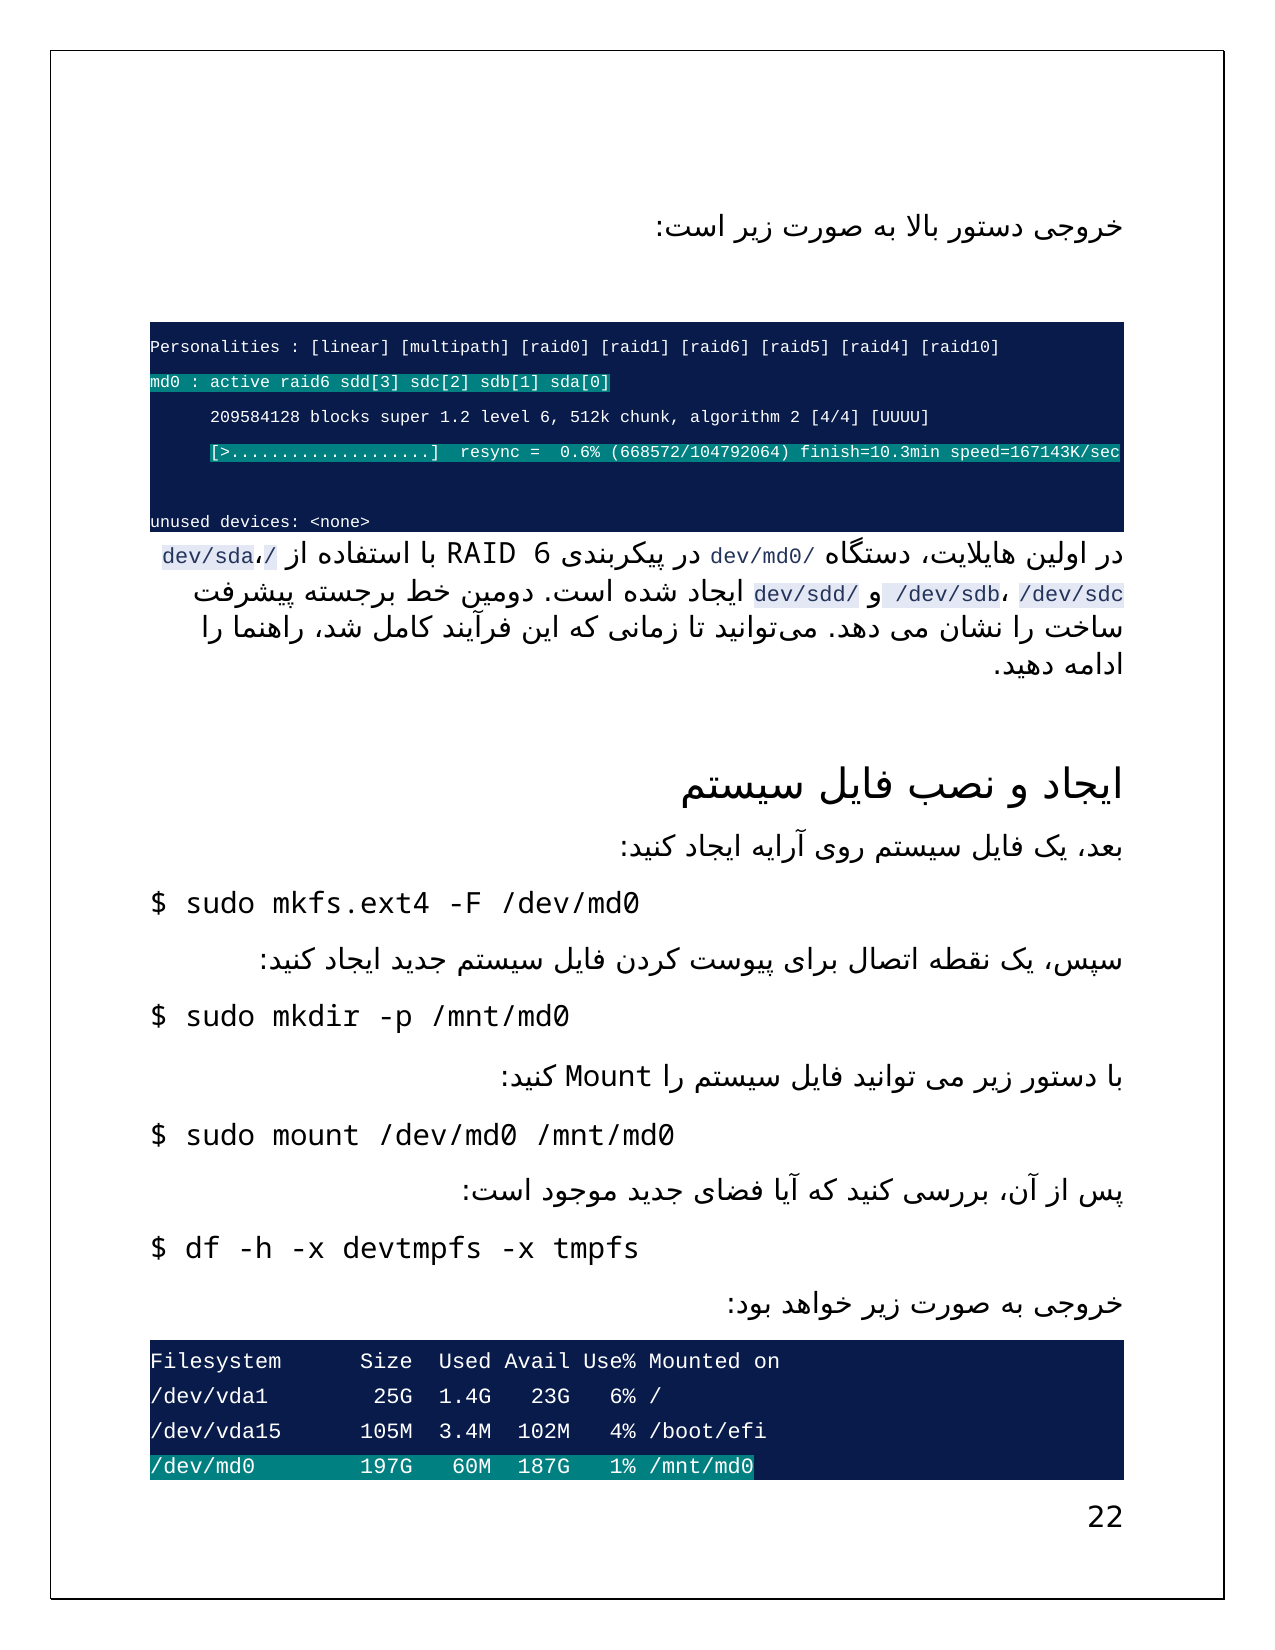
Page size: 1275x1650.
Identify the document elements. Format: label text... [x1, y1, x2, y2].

text Personalities : [linear] [multipath] [raid0] [raid1] [raid6] [raid5] [raid4] [raid10] [150, 322, 1124, 357]
text ایجاد و نصب فایل سیستم [150, 760, 1124, 809]
text پس از آن، بررسی کنید که آیا فضای جدید موجود است: [150, 1174, 1124, 1208]
text خروجی دستور بالا به صورت زیر است: [150, 209, 1124, 243]
text 209584128 blocks super 1.2 level 6, 512k chunk, algorithm 2 [4/4] [UUUU] [150, 392, 1124, 427]
text $ sudo mkfs.ext4 -F /dev/md0 [150, 882, 1124, 922]
text بعد، یک فایل سیستم روی آرایه ایجاد کنید: [150, 829, 1124, 863]
text خروجی به صورت زیر خواهد بود: [150, 1287, 1124, 1321]
text unused devices: <none> [150, 497, 1124, 532]
text $ sudo mount /dev/md0 /mnt/md0 [150, 1114, 1124, 1154]
text سپس، یک نقطه اتصال برای پیوست کردن فایل سیستم جدید ایجاد کنید: [150, 942, 1124, 976]
text /dev/vda15 105M 3.4M 102M 4% /boot/efi [150, 1410, 1124, 1445]
text $ sudo mkdir -p /mnt/md0 [150, 995, 1124, 1035]
text با دستور زیر می توانید فایل سیستم را Mount کنید: [150, 1055, 1124, 1094]
text $ df -h -x devtmpfs -x tmpfs [150, 1227, 1124, 1267]
text md0 : active raid6 sdd[3] sdc[2] sdb[1] sda[0] [150, 357, 1124, 392]
text در اولین هایلایت، دستگاه /dev/md0 در پیکربندی RAID 6 با استفاده از /dev/sda، /dev/sdb، /dev/sdc و /dev/sdd ایجاد شده است. دومین خط برجسته پیشرفت ساخت را نشان می دهد. می‌توانید تا زمانی که این فرآیند کامل شد، راهنما را ادامه دهید. [150, 532, 1124, 681]
text /dev/md0 197G 60M 187G 1% /mnt/md0 [150, 1445, 1124, 1480]
text [>....................] resync = 0.6% (668572/104792064) finish=10.3min speed=167143K/sec [150, 427, 1124, 462]
text Filesystem Size Used Avail Use% Mounted on [150, 1340, 1124, 1375]
text /dev/vda1 25G 1.4G 23G 6% / [150, 1375, 1124, 1410]
